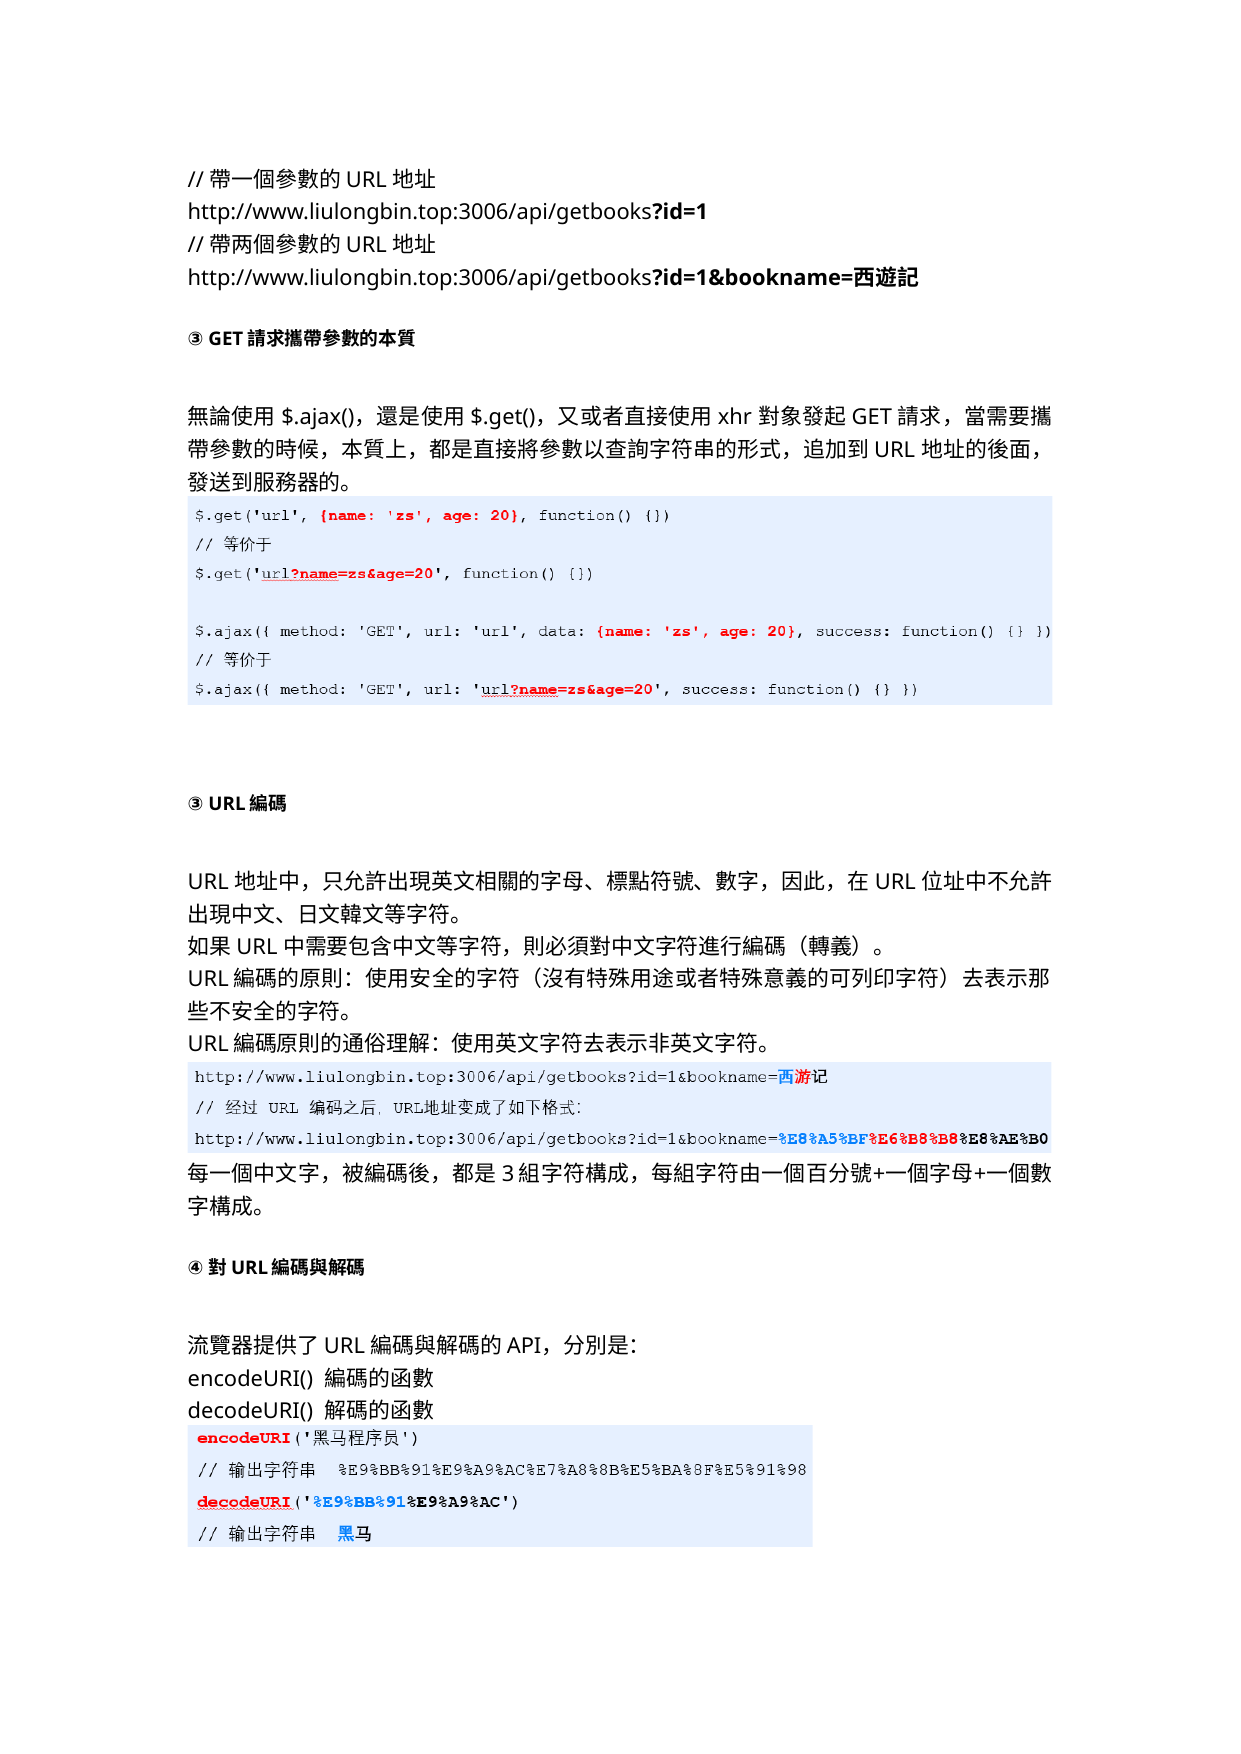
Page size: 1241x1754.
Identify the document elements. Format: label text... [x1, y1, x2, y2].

text http://www.liulongbin.top:3006/api/getbooks?id=1 [187, 194, 1053, 227]
subtitle ③ URL編碼 [187, 786, 1053, 818]
picture [187, 1062, 1052, 1153]
text decodeURI() 解碼的函數 [187, 1393, 1053, 1426]
picture [187, 496, 1053, 705]
picture [187, 1425, 813, 1547]
text encodeURI() 編碼的函數 [187, 1361, 1053, 1393]
text URL 地址中，只允許出現英文相關的字母、標點符號、數字，因此，在 URL 位址中不允許出現中文、日文韓文等字符。 [187, 864, 1053, 929]
subtitle ③ GET請求攜帶參數的本質 [187, 321, 1053, 354]
text // 帶两個參數的 URL 地址 [187, 227, 1053, 259]
text 無論使用 $.ajax()，還是使用 $.get()，又或者直接使用 xhr 對象發起 GET 請求，當需要攜帶參數的時候，本質上，都是直接將參數以查詢字符串的形式，追加到 URL 地址的後面，發送到服務器的。 [187, 399, 1053, 496]
text 流覽器提供了 URL 編碼與解碼的 API，分別是： [187, 1328, 1053, 1361]
text URL編碼原則的通俗理解：使用英文字符去表示非英文字符。 [187, 1026, 1053, 1059]
subtitle ④ 對URL編碼與解碼 [187, 1250, 1053, 1283]
text 每一個中文字，被編碼後，都是3組字符構成，每組字符由一個百分號+一個字母+一個數字構成。 [187, 1156, 1053, 1221]
text // 帶一個參數的 URL 地址 [187, 162, 1053, 194]
text http://www.liulongbin.top:3006/api/getbooks?id=1&bookname=西遊記 [187, 259, 1053, 292]
text URL編碼的原則：使用安全的字符（沒有特殊用途或者特殊意義的可列印字符）去表示那些不安全的字符。 [187, 961, 1053, 1026]
text 如果 URL 中需要包含中文等字符，則必須對中文字符進行編碼（轉義）。 [187, 929, 1053, 961]
